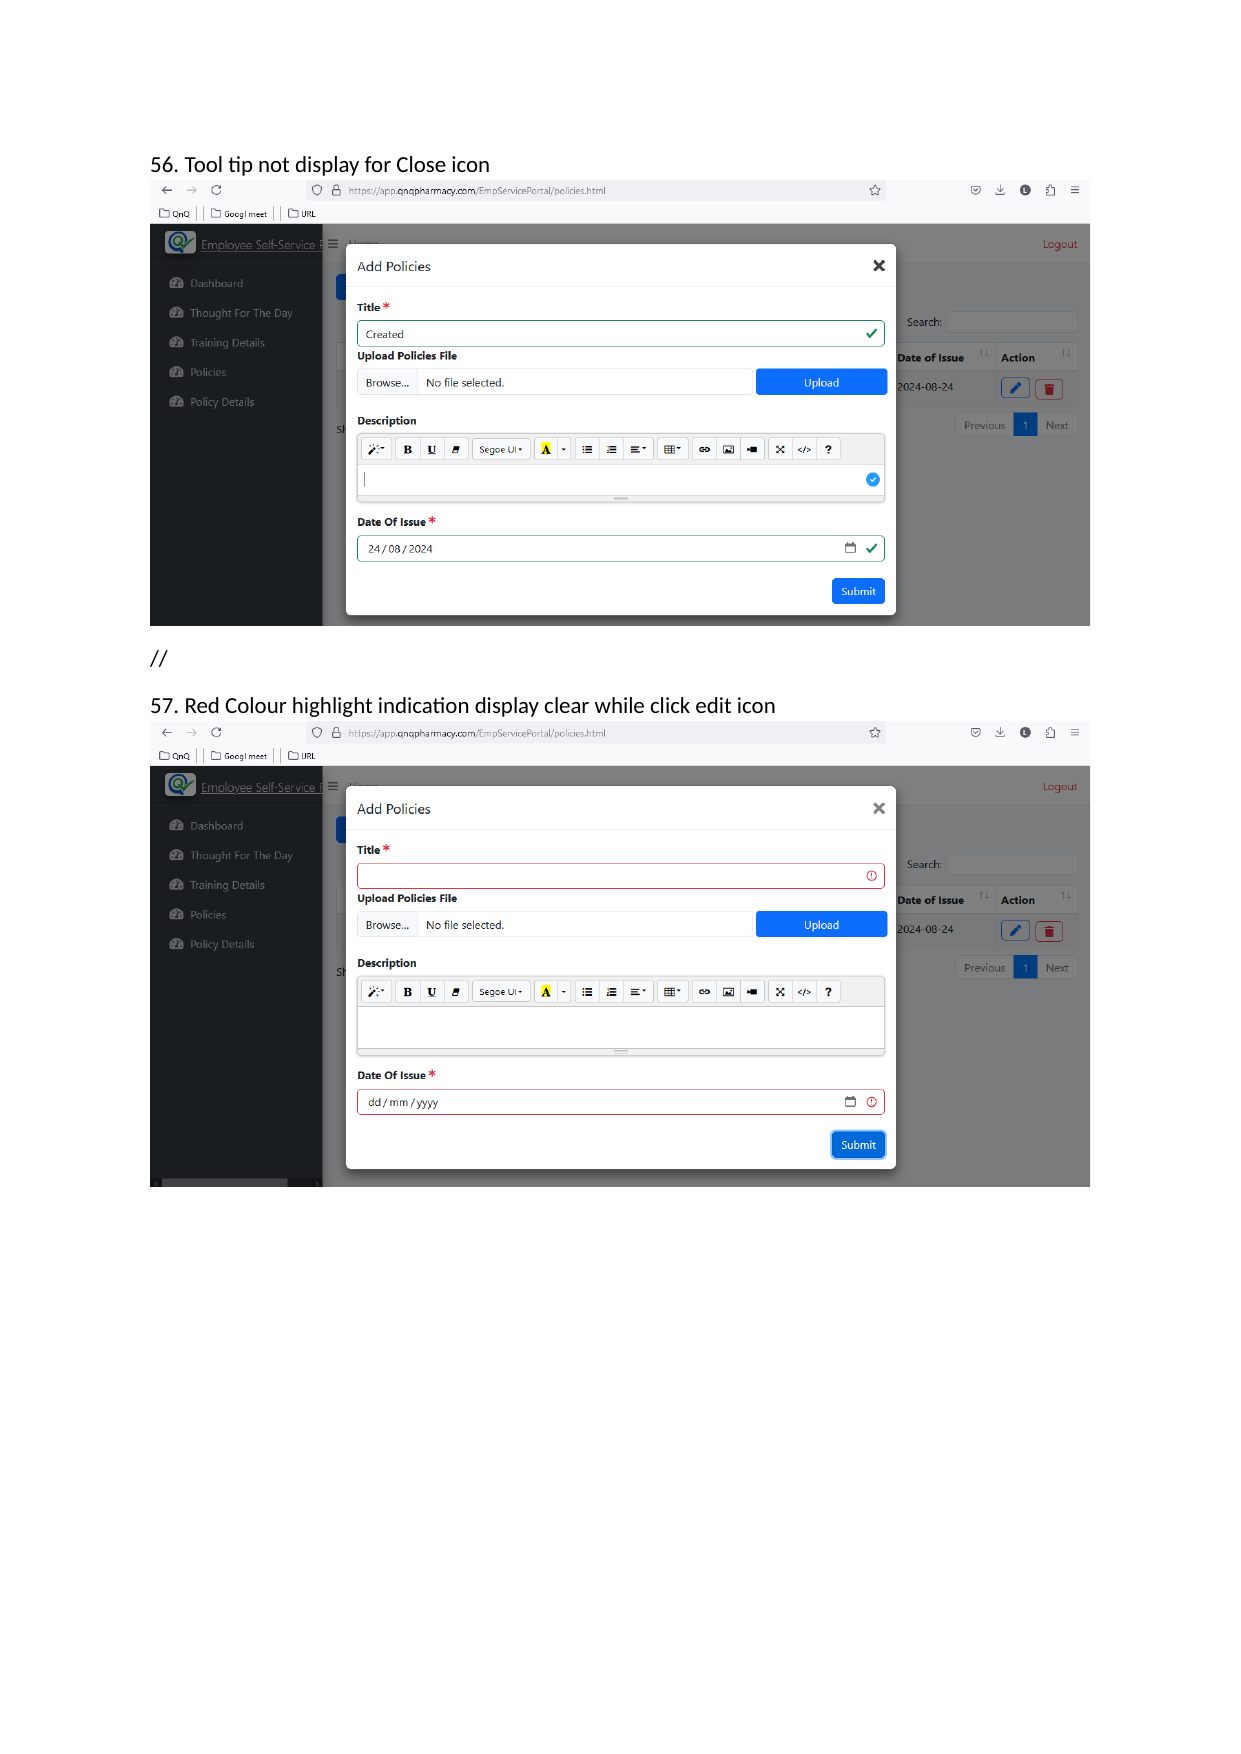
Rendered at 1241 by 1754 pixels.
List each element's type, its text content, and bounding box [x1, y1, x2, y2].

picture [150, 180, 1091, 626]
text 57. Red Colour highlight indication display clear while click edit icon [150, 691, 1090, 721]
text 56. Tool tip not display for Close icon [150, 150, 1090, 180]
picture [150, 721, 1091, 1187]
text // [150, 644, 1090, 672]
